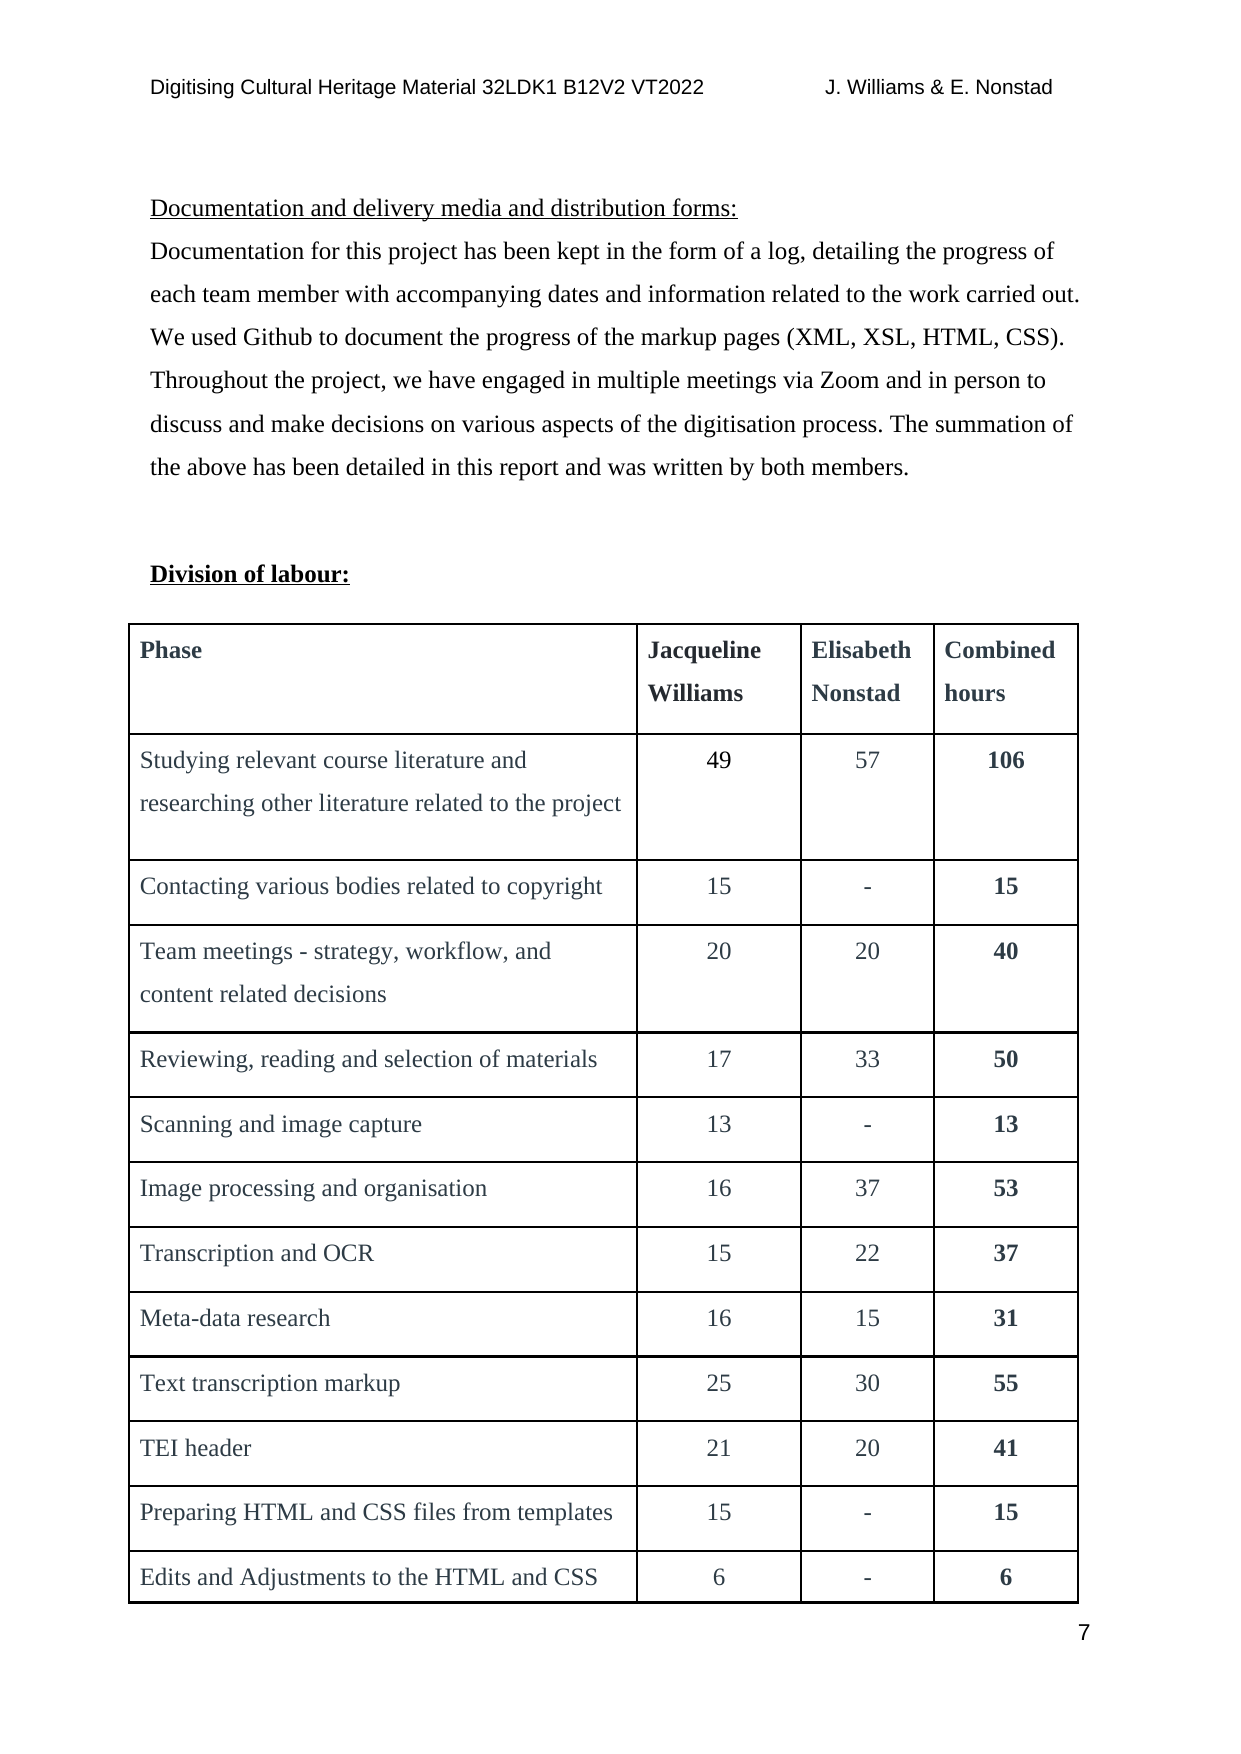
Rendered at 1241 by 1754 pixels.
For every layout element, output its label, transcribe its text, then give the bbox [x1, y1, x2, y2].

table_cell 106 [935, 735, 1077, 859]
table_cell 15 [935, 861, 1077, 923]
table_cell 15 [935, 1487, 1077, 1550]
table_cell 15 [802, 1293, 933, 1355]
table_cell 13 [638, 1098, 800, 1161]
table_cell Scanning and image capture [130, 1098, 636, 1161]
table_header Elisabeth Nonstad [802, 625, 933, 732]
table_cell 40 [935, 926, 1077, 1031]
table_cell 41 [935, 1422, 1077, 1485]
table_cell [130, 1552, 636, 1601]
table_cell 15 [638, 1228, 800, 1291]
table_cell - [802, 1098, 933, 1161]
table_cell 6 [935, 1552, 1077, 1601]
table_cell TEI header [130, 1422, 636, 1485]
table_cell 16 [638, 1293, 800, 1355]
table_cell Transcription and OCR [130, 1228, 636, 1291]
table_cell 20 [802, 1422, 933, 1485]
table_cell 6 [638, 1552, 800, 1601]
table_cell 33 [802, 1034, 933, 1096]
table_cell Reviewing, reading and selection of materials [130, 1034, 636, 1096]
table_cell 20 [638, 926, 800, 1031]
table_cell 13 [935, 1098, 1077, 1161]
table_cell 57 [802, 735, 933, 859]
table_cell 20 [802, 926, 933, 1031]
text Division of labour: [150, 559, 1090, 588]
table_cell 53 [935, 1163, 1077, 1226]
table_cell 50 [935, 1034, 1077, 1096]
table_cell 55 [935, 1358, 1077, 1420]
text Documentation and delivery media and distribution forms: [150, 193, 1090, 222]
table_cell 30 [802, 1358, 933, 1420]
table_cell Image processing and organisation [130, 1163, 636, 1226]
table_cell - [802, 1552, 933, 1601]
table_cell Text transcription markup [130, 1358, 636, 1420]
table_cell Studying relevant course literature and researching other literature related to the project [130, 735, 636, 859]
table_cell 31 [935, 1293, 1077, 1355]
table_cell 21 [638, 1422, 800, 1485]
table_cell Meta-data research [130, 1293, 636, 1355]
table_cell 37 [802, 1163, 933, 1226]
table_cell Team meetings - strategy, workflow, and content related decisions [130, 926, 636, 1031]
table_header Jacqueline Williams [638, 625, 800, 732]
table_cell 16 [638, 1163, 800, 1226]
table_cell Preparing HTML and CSS files from templates [130, 1487, 636, 1550]
table_cell 22 [802, 1228, 933, 1291]
table_header Combined hours [935, 625, 1077, 732]
text Documentation for this project has been kept in the form of a log, detailing the progress of each team member with accompanying dates and information related to the work carried out. We used Github to document the progress of the markup pages (XML, XSL, HTML, CSS). Throughout the project, we have engaged in multiple meetings via Zoom and in person to discuss and make decisions on various aspects of the digitisation process. The summation of the above has been detailed in this report and was written by both members. [150, 236, 1090, 481]
table_header Phase [130, 625, 636, 732]
table_cell 49 [638, 735, 800, 859]
table_cell 15 [638, 861, 800, 923]
table_cell 17 [638, 1034, 800, 1096]
table_cell 37 [935, 1228, 1077, 1291]
table_cell 25 [638, 1358, 800, 1420]
table_cell 15 [638, 1487, 800, 1550]
table_cell - [802, 1487, 933, 1550]
table_cell Contacting various bodies related to copyright [130, 861, 636, 923]
table_cell - [802, 861, 933, 923]
